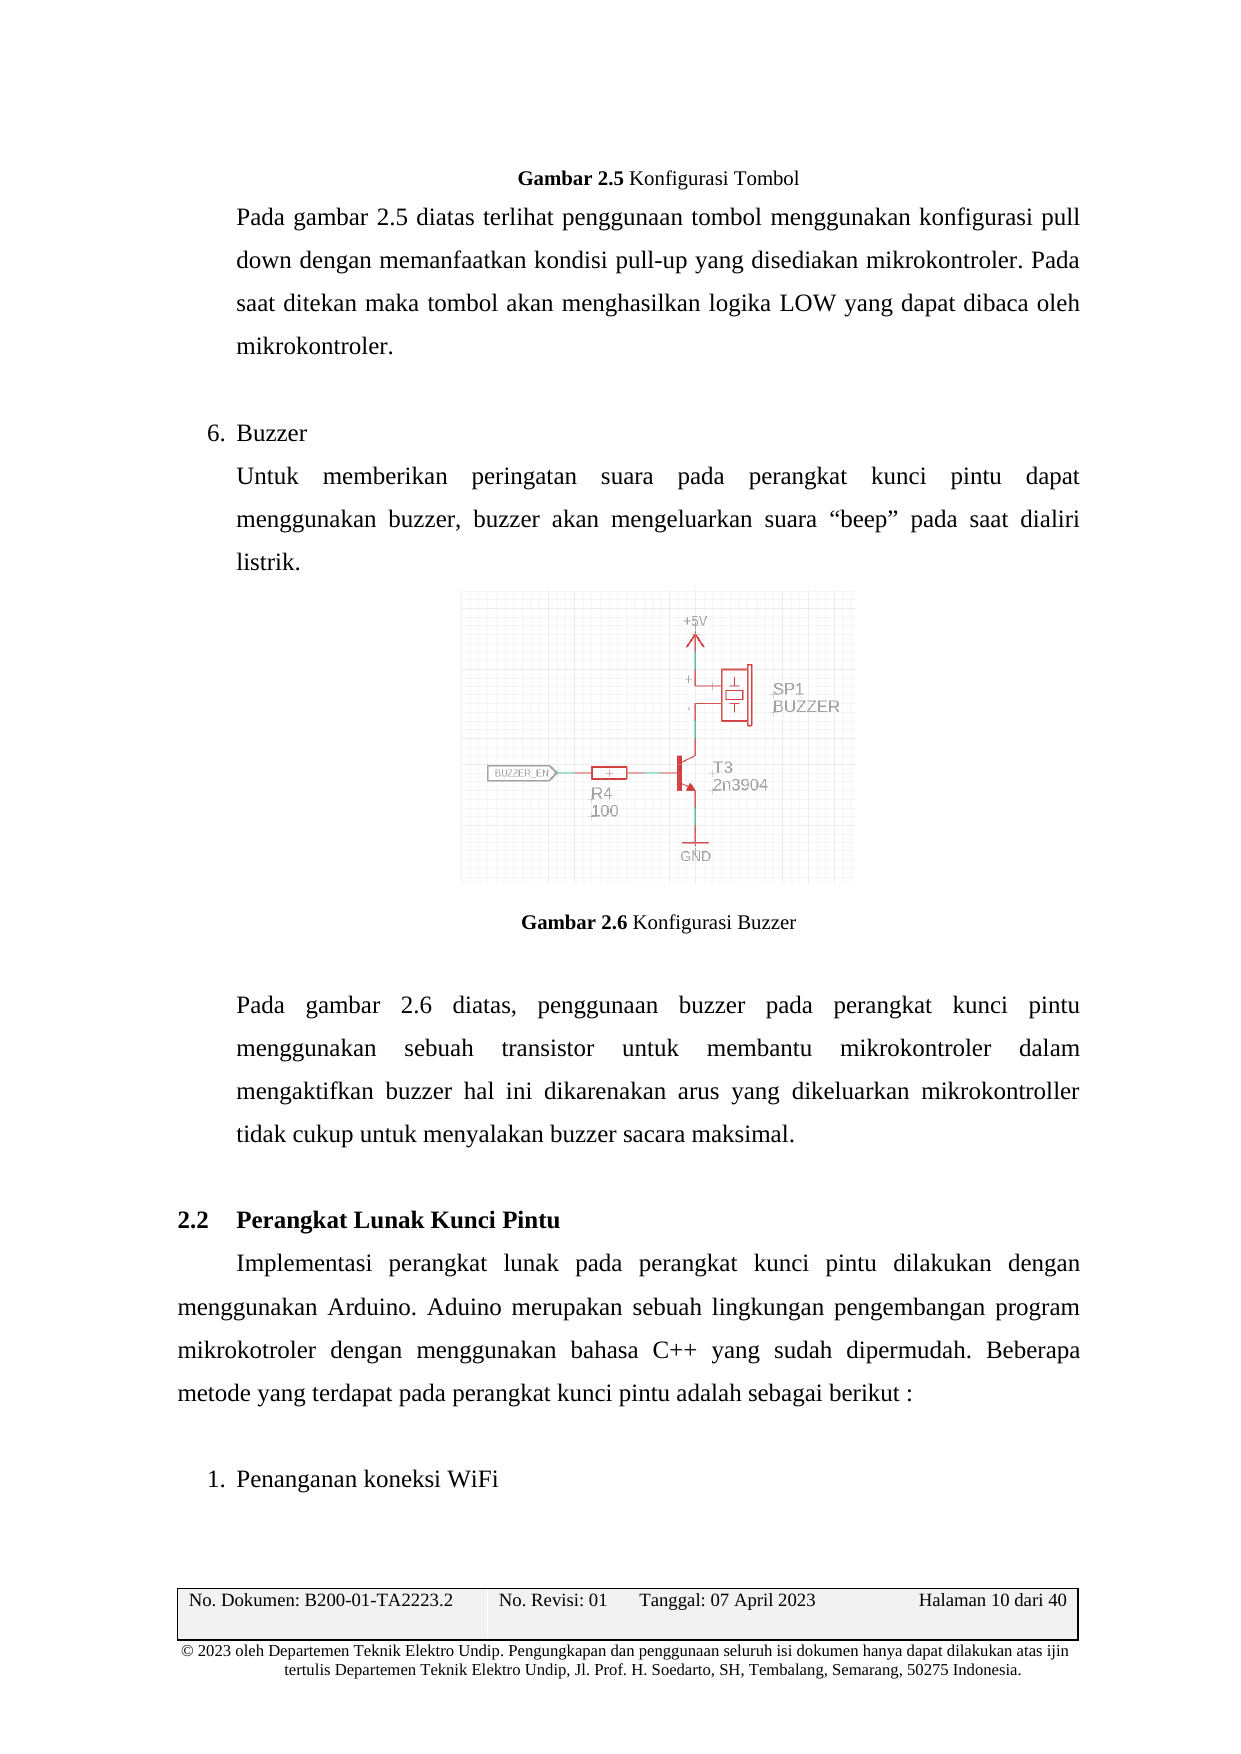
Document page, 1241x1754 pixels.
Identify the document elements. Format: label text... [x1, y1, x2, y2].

list Pada gambar 2.6 diatas, penggunaan buzzer pada perangkat kunci pintu menggunakan sebuah transistor untuk membantu mikrokontroler dalam mengaktifkan buzzer hal ini dikarenakan arus yang dikeluarkan mikrokontroller tidak cukup untuk menyalakan buzzer sacara maksimal. [236, 990, 1081, 1148]
list Buzzer [207, 418, 1081, 446]
list Pada gambar 2.5 diatas terlihat penggunaan tombol menggunakan konfigurasi pull down dengan memanfaatkan kondisi pull-up yang disediakan mikrokontroler. Pada saat ditekan maka tombol akan menghasilkan logika LOW yang dapat dibaca oleh mikrokontroler. [236, 202, 1081, 360]
list Penanganan koneksi WiFi [207, 1464, 1081, 1493]
text Gambar 2.6 Konfigurasi Buzzer [236, 910, 1081, 934]
text Implementasi perangkat lunak pada perangkat kunci pintu dilakukan dengan menggunakan Arduino. Aduino merupakan sebuah lingkungan pengembangan program mikrokotroler dengan menggunakan bahasa C++ yang sudah dipermudah. Beberapa metode yang terdapat pada perangkat kunci pintu adalah sebagai berikut : [177, 1248, 1081, 1407]
text Gambar 2.5 Konfigurasi Tombol [236, 165, 1081, 189]
picture [461, 590, 856, 884]
list Untuk memberikan peringatan suara pada perangkat kunci pintu dapat menggunakan buzzer, buzzer akan mengeluarkan suara “beep” pada saat dialiri listrik. [236, 461, 1081, 576]
text Perangkat Lunak Kunci Pintu [177, 1205, 1081, 1234]
